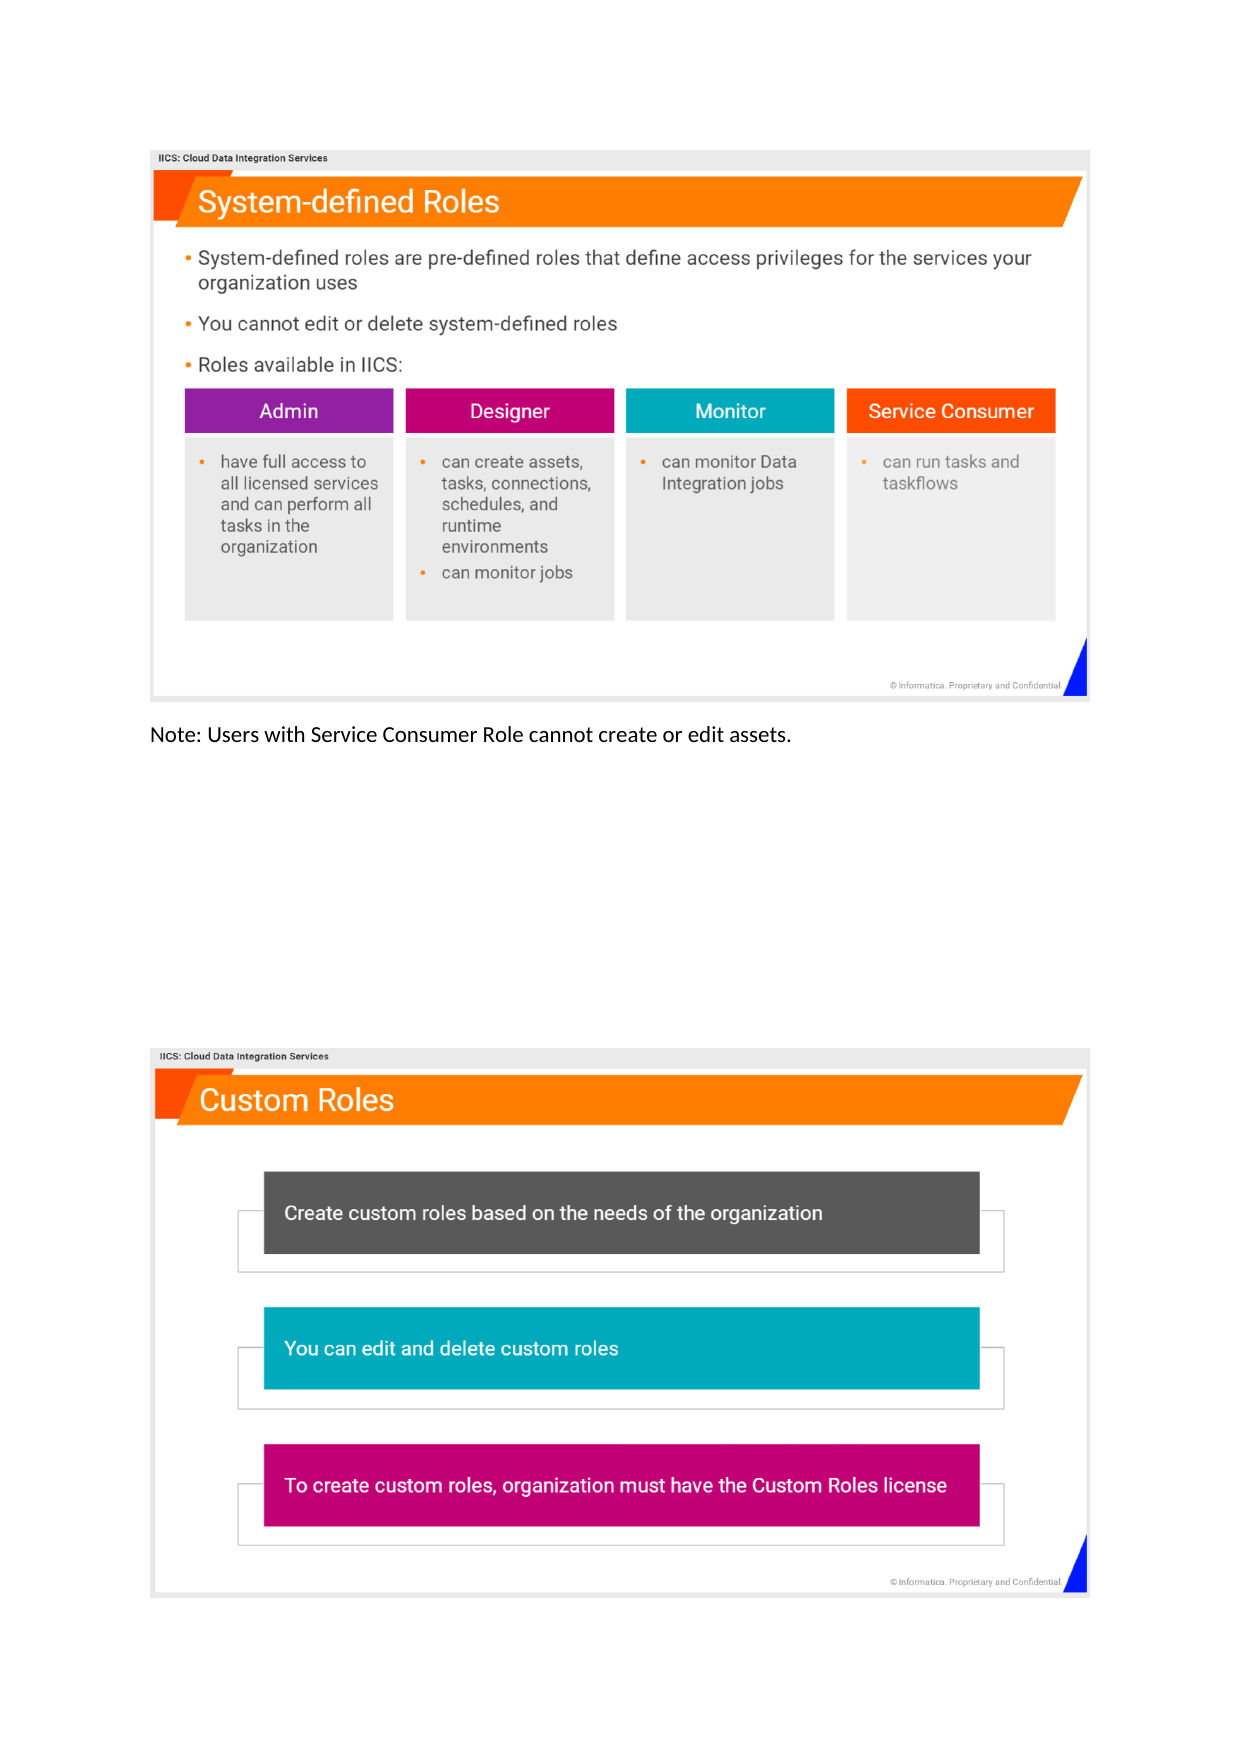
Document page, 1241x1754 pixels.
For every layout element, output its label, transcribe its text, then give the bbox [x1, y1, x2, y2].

text Note: Users with Service Consumer Role cannot create or edit assets. [150, 720, 1090, 748]
picture [150, 1048, 1091, 1598]
picture [150, 150, 1091, 702]
